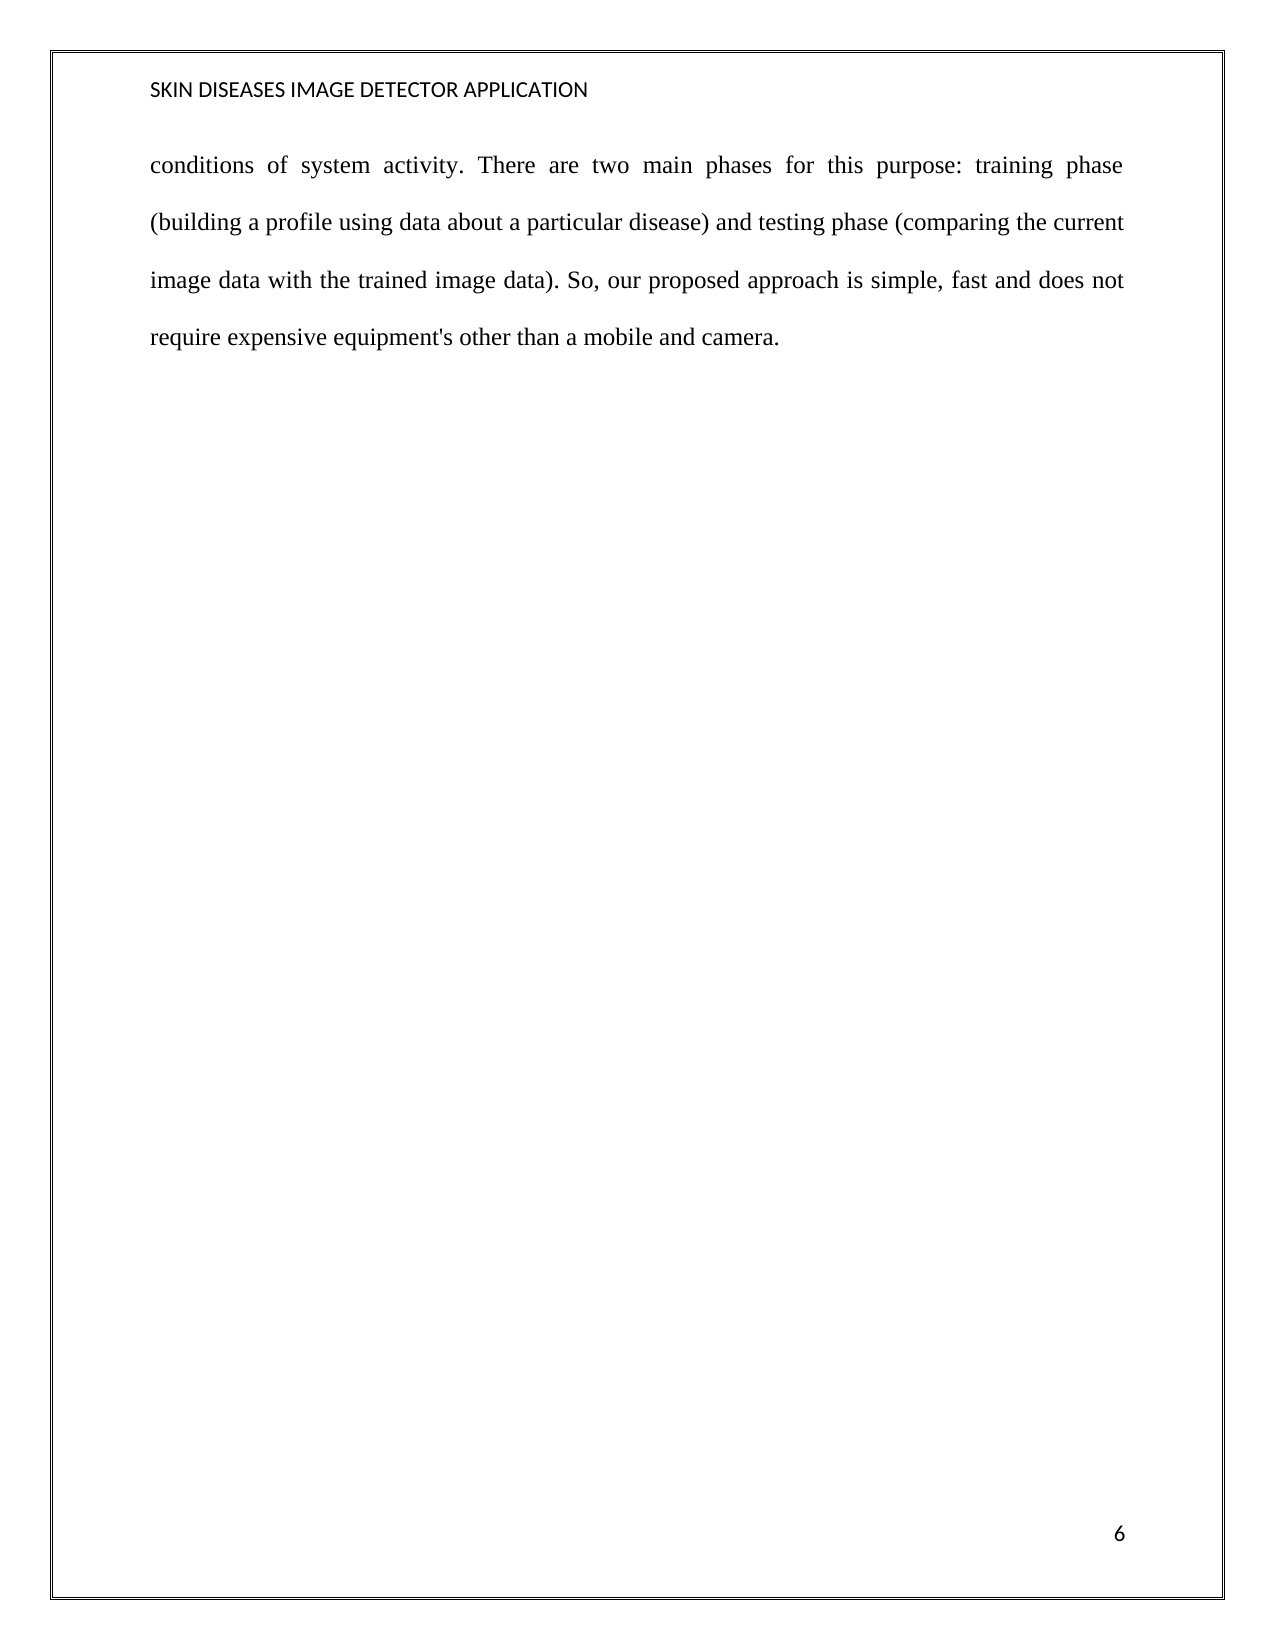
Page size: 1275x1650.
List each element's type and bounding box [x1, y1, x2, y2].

text [150, 150, 1125, 351]
